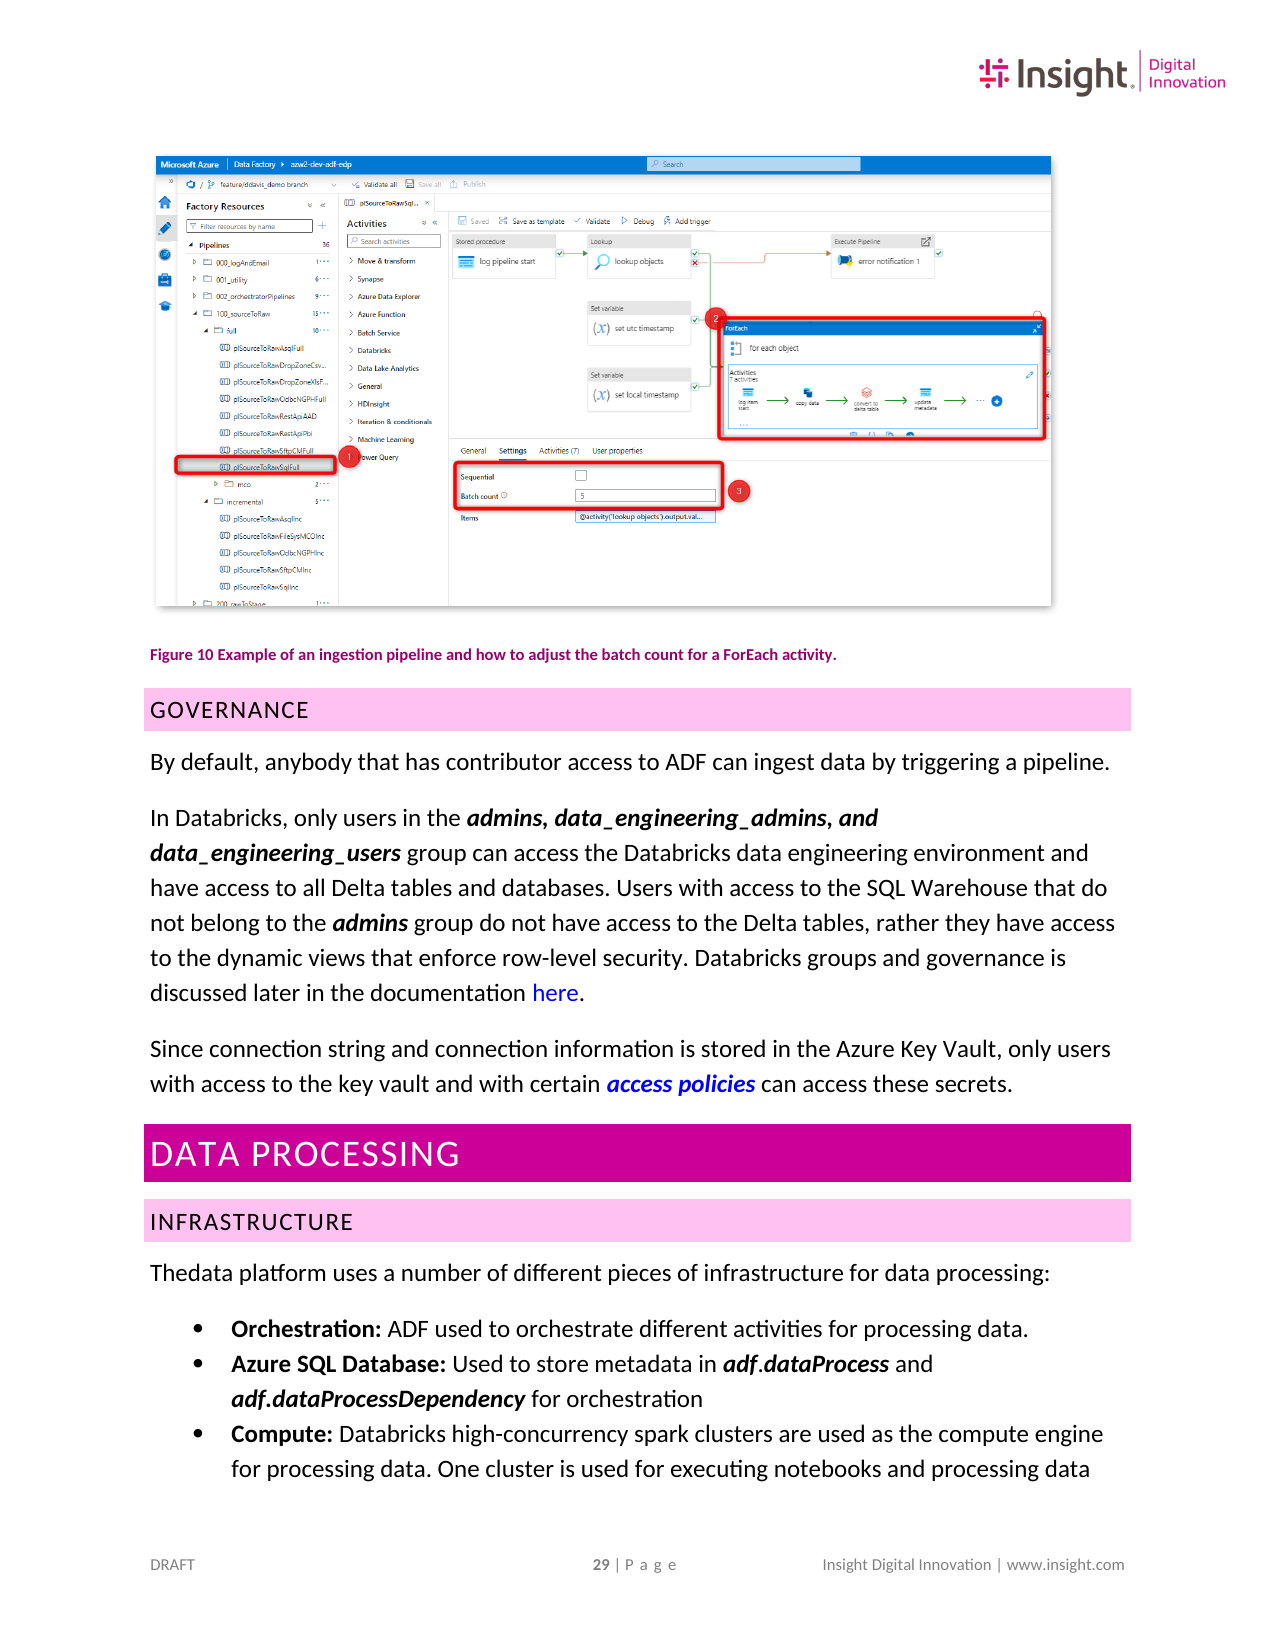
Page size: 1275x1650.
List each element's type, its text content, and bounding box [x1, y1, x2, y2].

text Figure 10 Example of an ingestion pipeline and how to adjust the batch count for a ForEach activity. [150, 644, 1125, 664]
subtitle Data Processing [150, 1130, 1125, 1176]
text Since connection string and connection information is stored in the Azure Key Vault, only users with access to the key vault and with certain access policies can access these secrets. [150, 1033, 1125, 1098]
list Azure SQL Database: Used to store metadata in adf.dataProcess and adf.dataProcessDependency for orchestration [194, 1348, 1125, 1414]
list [194, 1418, 1125, 1484]
subtitle Governance [150, 695, 1125, 725]
picture [961, 26, 1251, 116]
text By default, anybody that has contributor access to ADF can ingest data by triggering a pipeline. [150, 746, 1125, 777]
subtitle Infrastructure [150, 1206, 1125, 1236]
list Orchestration: ADF used to orchestrate different activities for processing data. [194, 1313, 1125, 1344]
text Thedata platform uses a number of different pieces of infrastructure for data processing: [150, 1257, 1125, 1288]
text In Databricks, only users in the admins, data_engineering_admins, and data_engineering_users group can access the Databricks data engineering environment and have access to all Delta tables and databases. Users with access to the SQL Warehouse that do not belong to the admins group do not have access to the Delta tables, rather they have access to the dynamic views that enforce row-level security. Databricks groups and governance is discussed later in the documentation here. [150, 802, 1125, 1008]
picture [156, 156, 1051, 606]
